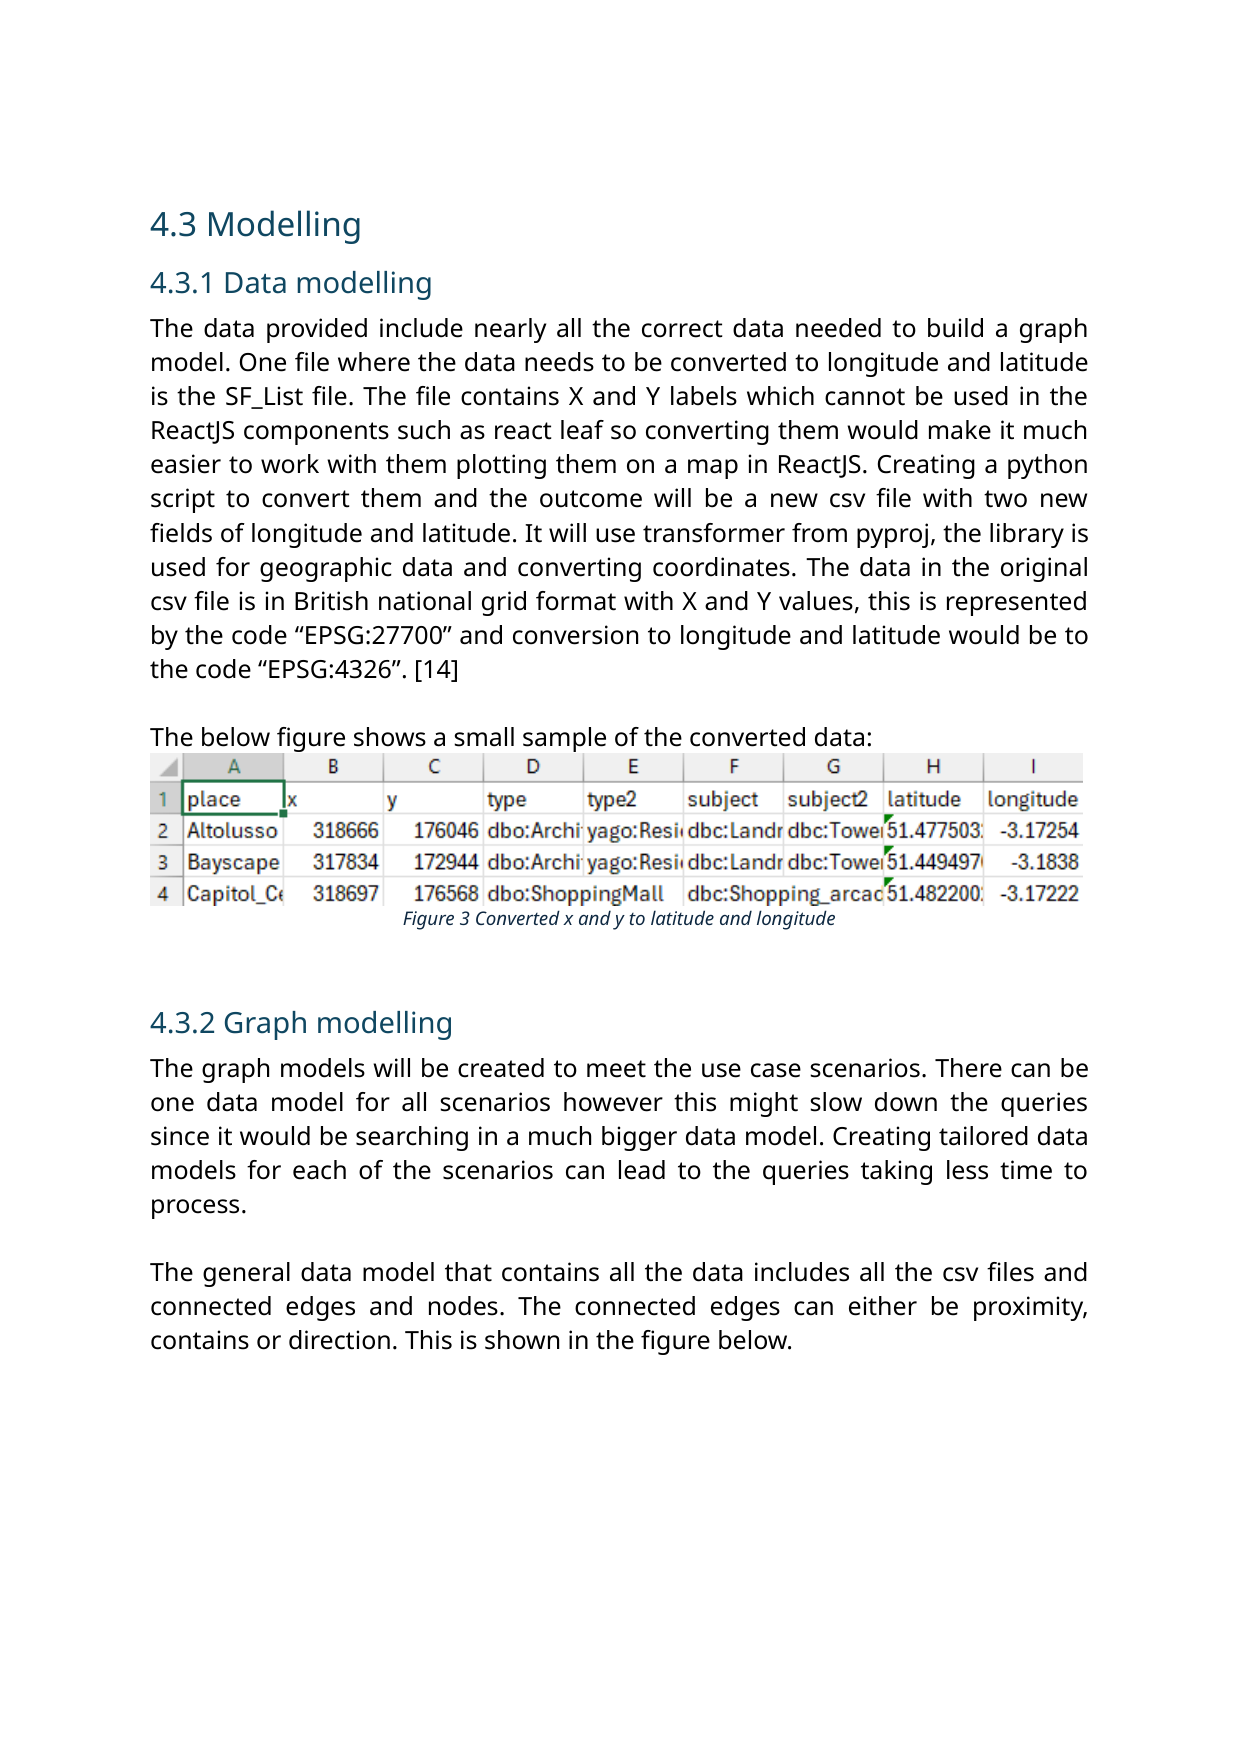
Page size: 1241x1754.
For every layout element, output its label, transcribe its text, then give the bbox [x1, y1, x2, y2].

text The graph models will be created to meet the use case scenarios. There can be one data model for all scenarios however this might slow down the queries since it would be searching in a much bigger data model. Creating tailored data models for each of the scenarios can lead to the queries taking less time to process. [150, 1050, 1090, 1221]
text The data provided include nearly all the correct data needed to build a graph model. One file where the data needs to be converted to longitude and latitude is the SF_List file. The file contains X and Y labels which cannot be used in the ReactJS components such as react leaf so converting them would make it much easier to work with them plotting them on a map in ReactJS. Creating a python script to convert them and the outcome will be a new csv file with two new fields of longitude and latitude. It will use transformer from pyproj, the library is used for geographic data and converting coordinates. The data in the original csv file is in British national grid format with X and Y values, this is represented by the code “EPSG:27700” and conversion to longitude and latitude would be to the code “EPSG:4326”. [14] [150, 311, 1090, 686]
subtitle 4.3 Modelling [150, 201, 1090, 246]
text The below figure shows a small sample of the converted data: [150, 719, 1090, 754]
subtitle 4.3.1 Data modelling [150, 263, 1090, 302]
subtitle 4.3.2 Graph modelling [150, 1002, 1090, 1042]
text The general data model that contains all the data includes all the csv files and connected edges and nodes. The connected edges can either be proximity, contains or direction. This is shown in the figure below. [150, 1255, 1090, 1357]
picture [150, 753, 1083, 906]
